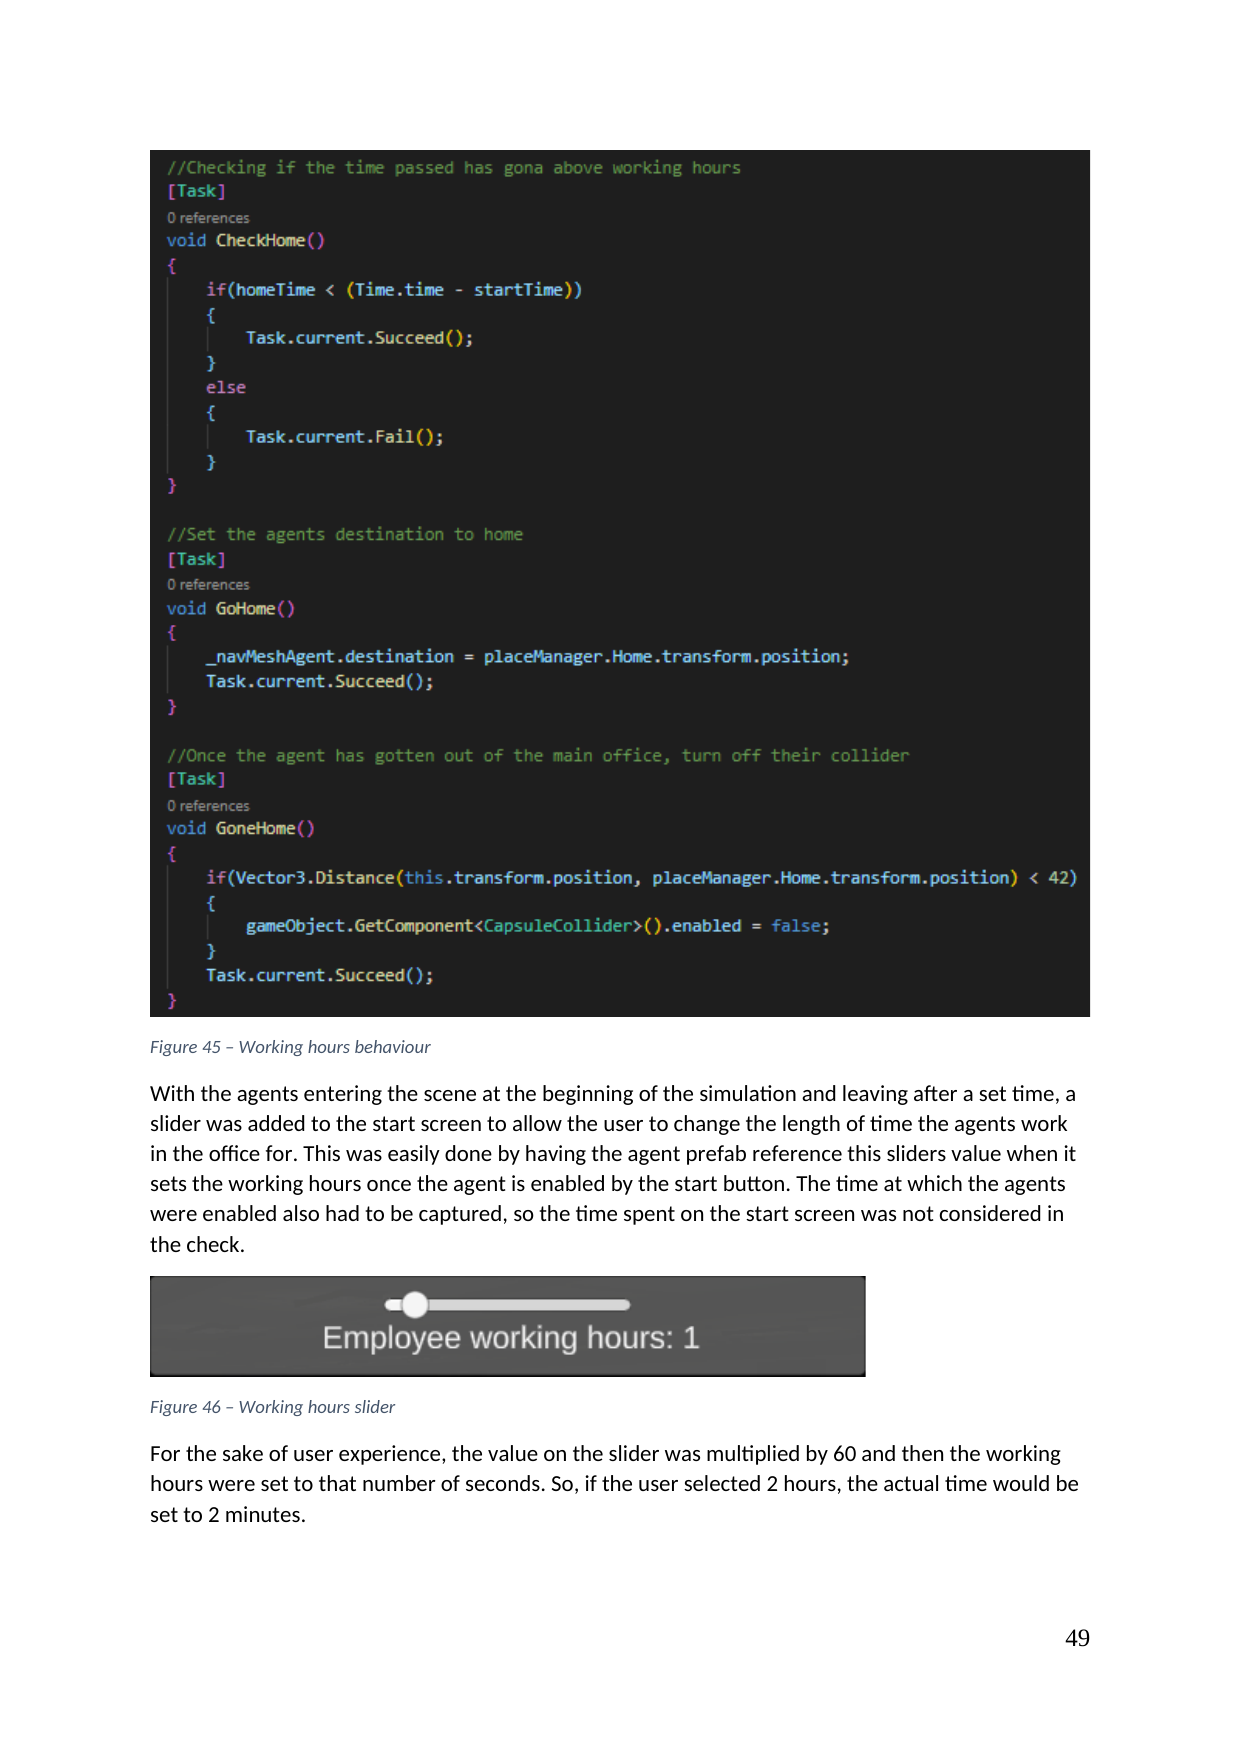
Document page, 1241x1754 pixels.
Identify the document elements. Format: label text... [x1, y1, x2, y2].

text For the sake of user experience, the value on the slider was multiplied by 60 and then the working hours were set to that number of seconds. So, if the user selected 2 hours, the actual time would be set to 2 minutes. [150, 1439, 1090, 1528]
picture [150, 1276, 866, 1377]
picture [150, 150, 1091, 1017]
text With the agents entering the scene at the beginning of the simulation and leaving after a set time, a slider was added to the start screen to allow the user to change the length of time the agents work in the office for. This was easily done by having the agent prefab reference this sliders value when it sets the working hours once the agent is enabled by the start button. The time at which the agents were enabled also had to be captured, so the time spent on the start screen was not considered in the check. [150, 1079, 1090, 1258]
